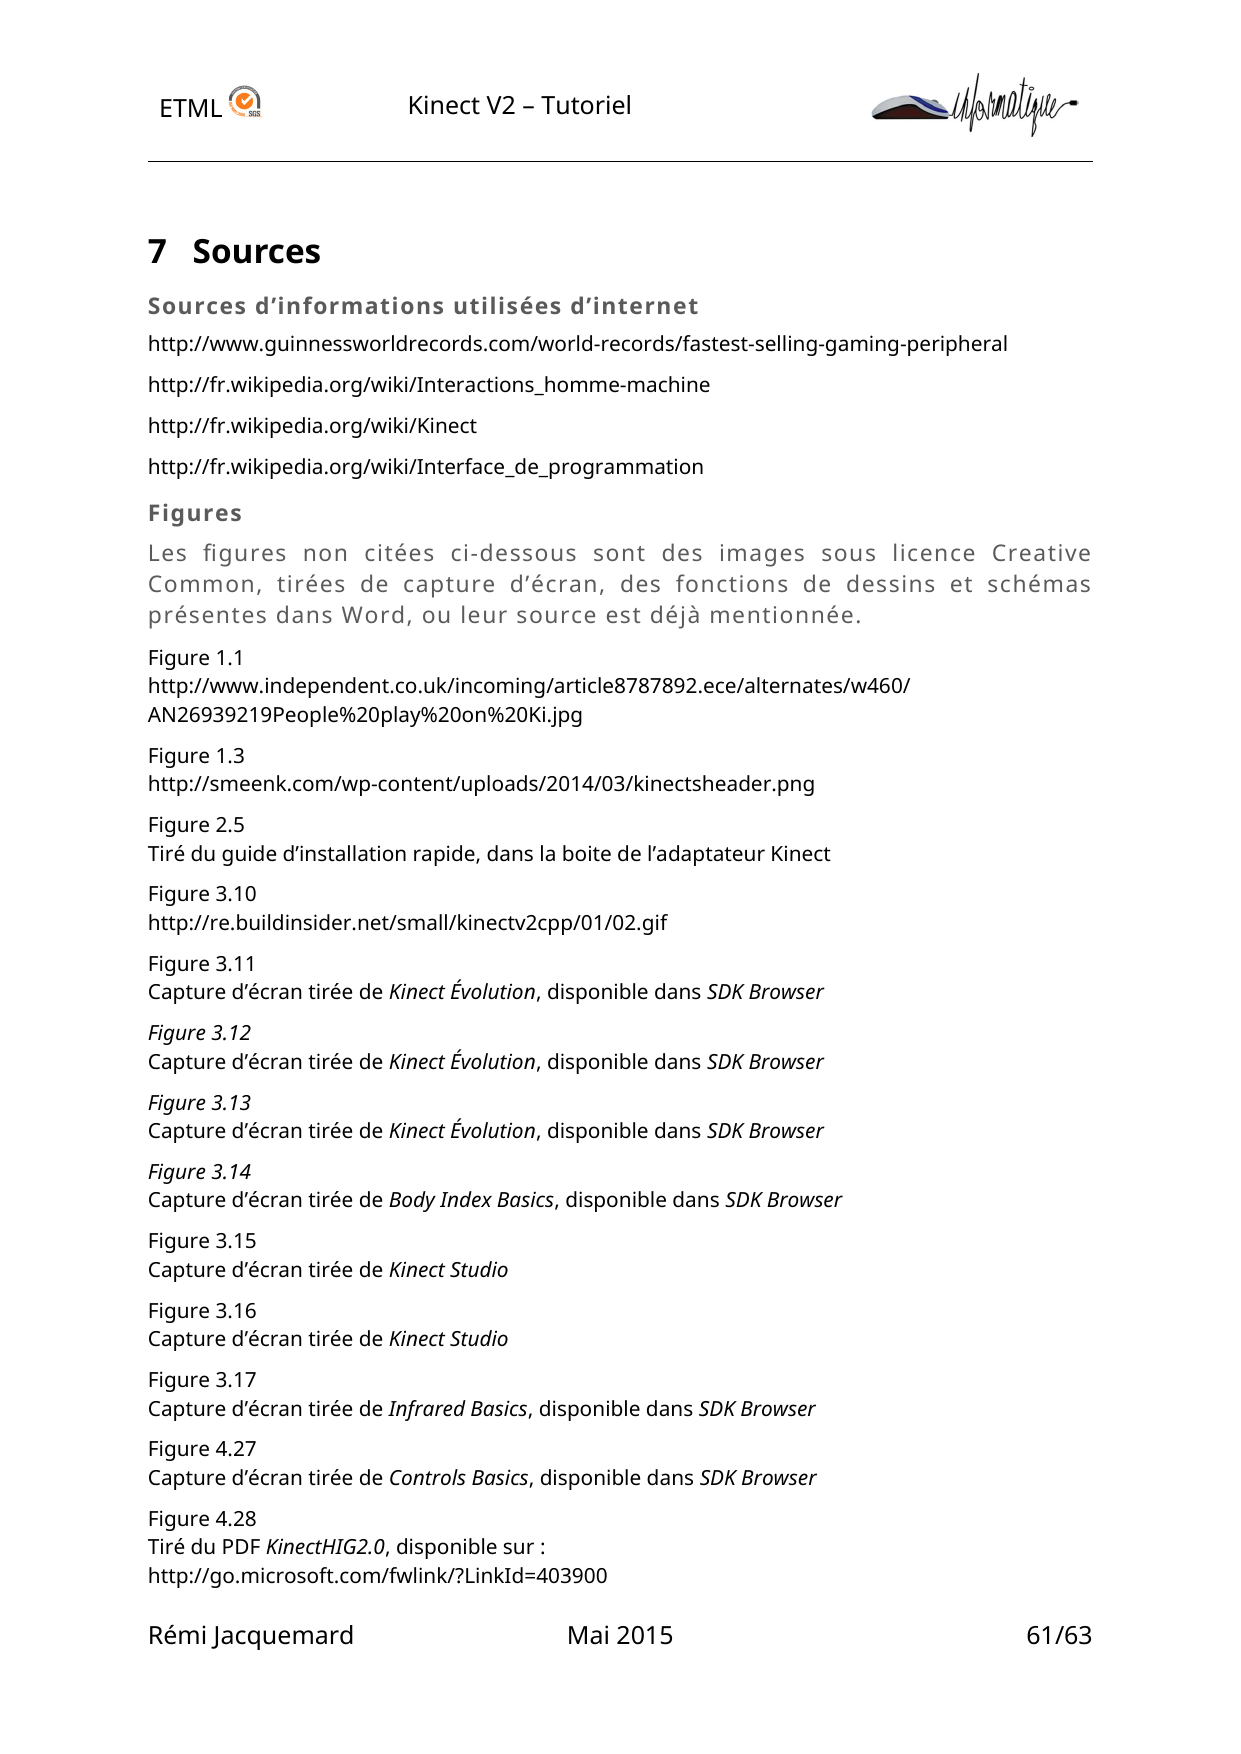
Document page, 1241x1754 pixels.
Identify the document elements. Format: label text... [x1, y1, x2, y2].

picture [228, 85, 263, 118]
text http://fr.wikipedia.org/wiki/Kinect [148, 411, 1093, 439]
picture [871, 73, 1079, 137]
text http://fr.wikipedia.org/wiki/Interactions_homme-machine [148, 370, 1093, 399]
subtitle Figures [148, 497, 1093, 528]
subtitle Sources d’informations utilisées d’internet [148, 290, 1093, 321]
text Figure 1.3 http://smeenk.com/wp-content/uploads/2014/03/kinectsheader.png [148, 741, 1093, 798]
text Figure 1.1 http://www.independent.co.uk/incoming/article8787892.ece/alternates/w460/AN26939219People%20play%20on%20Ki.jpg [148, 643, 1093, 728]
subtitle Les figures non citées ci-dessous sont des images sous licence Creative Common, tirées de capture d’écran, des fonctions de dessins et schémas présentes dans Word, ou leur source est déjà mentionnée. [148, 537, 1093, 631]
text http://fr.wikipedia.org/wiki/Interface_de_programmation [148, 452, 1093, 481]
subtitle Sources [148, 228, 1093, 273]
text http://www.guinnessworldrecords.com/world-records/fastest-selling-gaming-peripheral [148, 329, 1093, 358]
